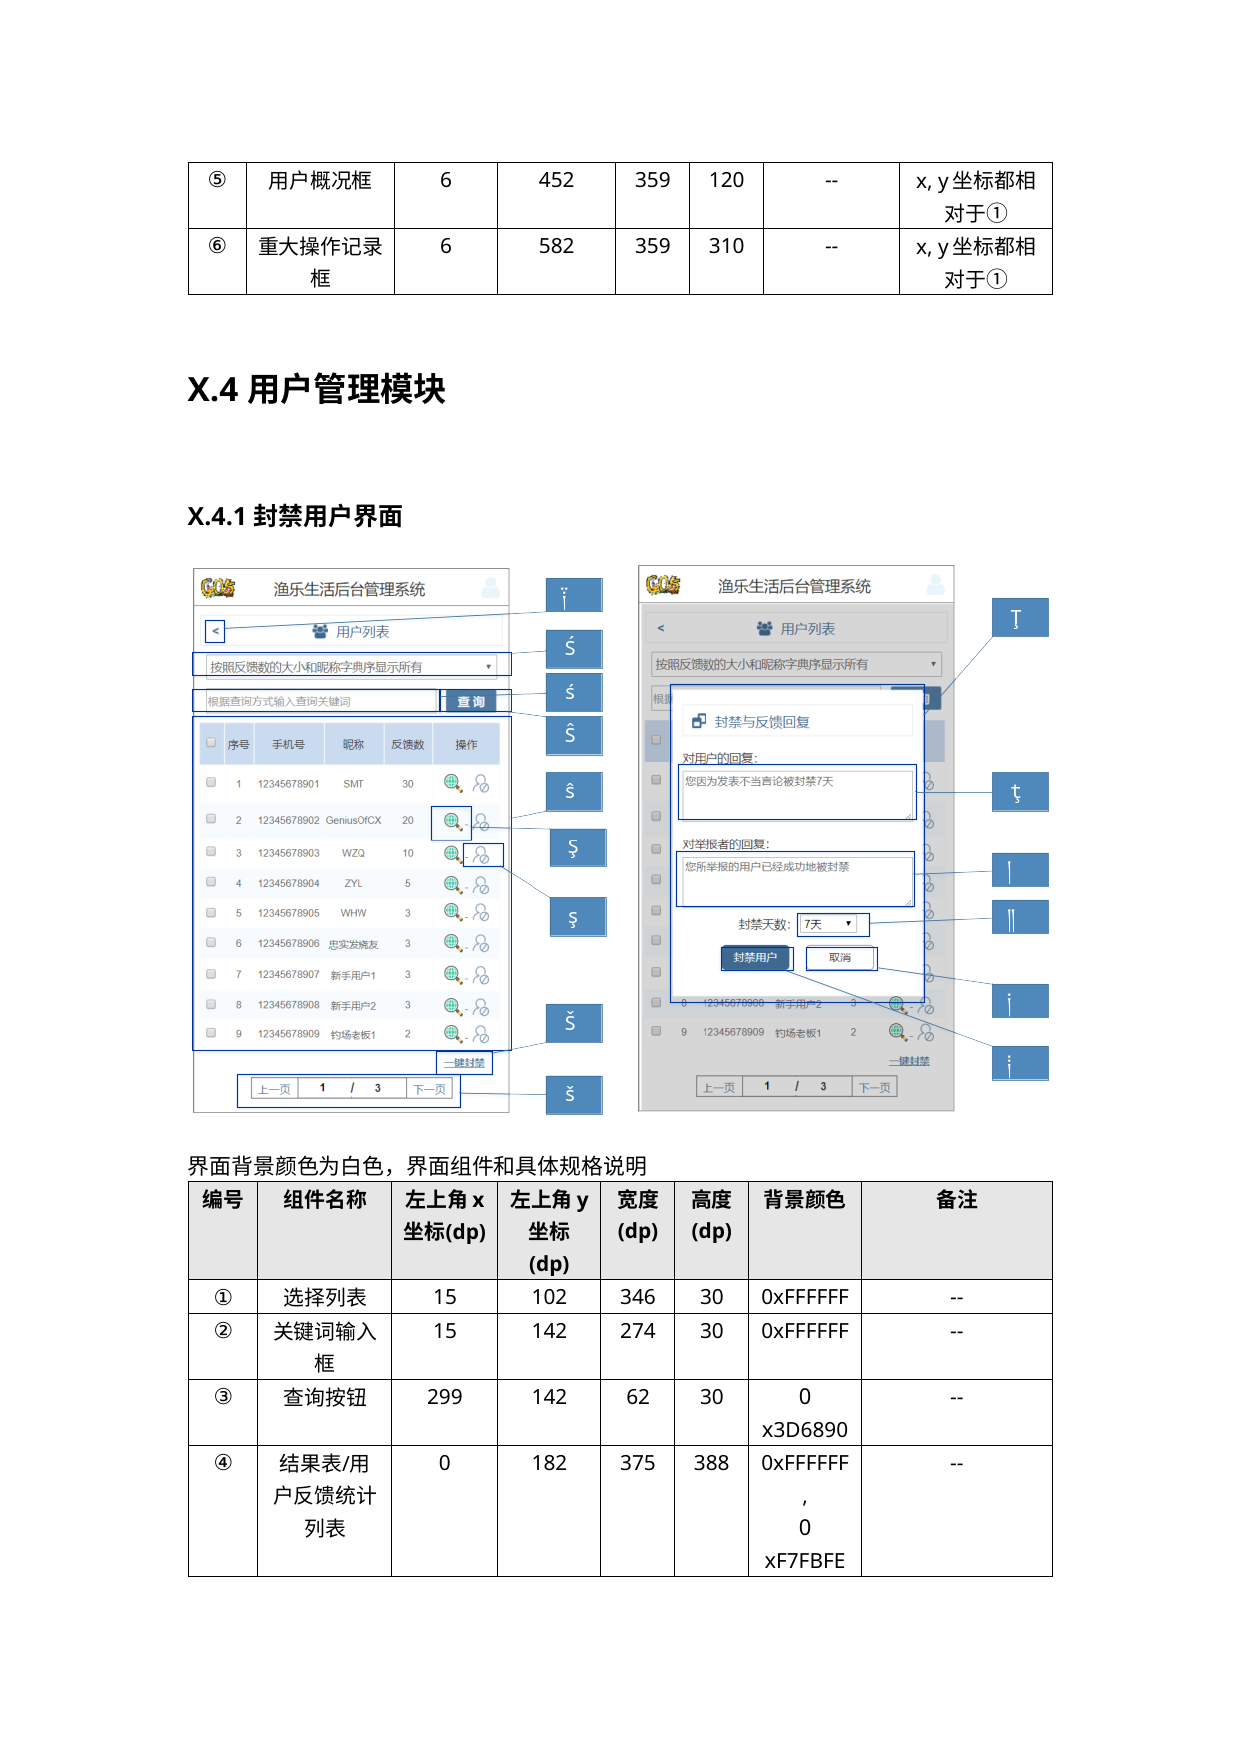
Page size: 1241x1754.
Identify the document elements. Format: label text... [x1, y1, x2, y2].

table_cell 0x3D6890 [749, 1380, 861, 1445]
table_cell 359 [616, 163, 689, 228]
table_cell -- [862, 1280, 1052, 1313]
table_header 编号 [189, 1182, 257, 1279]
table_cell 30 [675, 1280, 748, 1313]
table_cell 用户概况框 [247, 163, 394, 228]
table_header 组件名称 [258, 1182, 391, 1279]
table_cell 142 [498, 1314, 600, 1379]
table_cell 120 [690, 163, 763, 228]
subtitle X.4 用户管理模块 [187, 355, 1053, 420]
table_header 高度(dp) [675, 1182, 748, 1279]
table_cell 15 [392, 1280, 497, 1313]
table_cell 查询按钮 [258, 1380, 391, 1445]
table_cell ⑤ [189, 163, 246, 228]
table_cell 182 [498, 1446, 600, 1576]
table_cell -- [764, 163, 899, 228]
table_cell 30 [675, 1380, 748, 1445]
table_cell 102 [498, 1280, 600, 1313]
table_cell 388 [675, 1446, 748, 1576]
table_cell 6 [395, 229, 497, 294]
table_cell 62 [601, 1380, 674, 1445]
table_cell 0xFFFFFF [749, 1314, 861, 1379]
table_cell 142 [498, 1380, 600, 1445]
table_cell 结果表/用户反馈统计列表 [258, 1446, 391, 1576]
table_cell -- [862, 1380, 1052, 1445]
table_cell 0xFFFFFF, 0xF7FBFE [749, 1446, 861, 1576]
table_cell 452 [498, 163, 615, 228]
table_header 备注 [862, 1182, 1052, 1279]
table_cell ② [189, 1314, 257, 1379]
table_cell ⑥ [189, 229, 246, 294]
table_header 背景颜色 [749, 1182, 861, 1279]
table_cell ① [189, 1280, 257, 1313]
table_cell 346 [601, 1280, 674, 1313]
table_cell x, y坐标都相对于① [900, 229, 1052, 294]
subtitle X.4.1 封禁用户界面 [187, 482, 1053, 547]
table_cell 582 [498, 229, 615, 294]
table_header 左上角x坐标(dp) [392, 1182, 497, 1279]
table_cell 299 [392, 1380, 497, 1445]
table_cell 6 [395, 163, 497, 228]
table_cell 375 [601, 1446, 674, 1576]
table_cell 0 [392, 1446, 497, 1576]
table_cell -- [862, 1446, 1052, 1576]
table_cell 关键词输入框 [258, 1314, 391, 1379]
text 界面背景颜色为白色，界面组件和具体规格说明 [187, 1148, 1053, 1181]
table_cell 359 [616, 229, 689, 294]
table_cell ③ [189, 1380, 257, 1445]
table_cell ④ [189, 1446, 257, 1576]
table_cell 30 [675, 1314, 748, 1379]
table_cell 274 [601, 1314, 674, 1379]
table_cell 310 [690, 229, 763, 294]
table_cell 15 [392, 1314, 497, 1379]
table_cell 选择列表 [258, 1280, 391, 1313]
table_cell 0xFFFFFF [749, 1280, 861, 1313]
table_cell -- [862, 1314, 1052, 1379]
table_cell x, y坐标都相对于① [900, 163, 1052, 228]
table_cell -- [764, 229, 899, 294]
table_header 左上角y坐标(dp) [498, 1182, 600, 1279]
table_cell 重大操作记录框 [247, 229, 394, 294]
table_header 宽度(dp) [601, 1182, 674, 1279]
